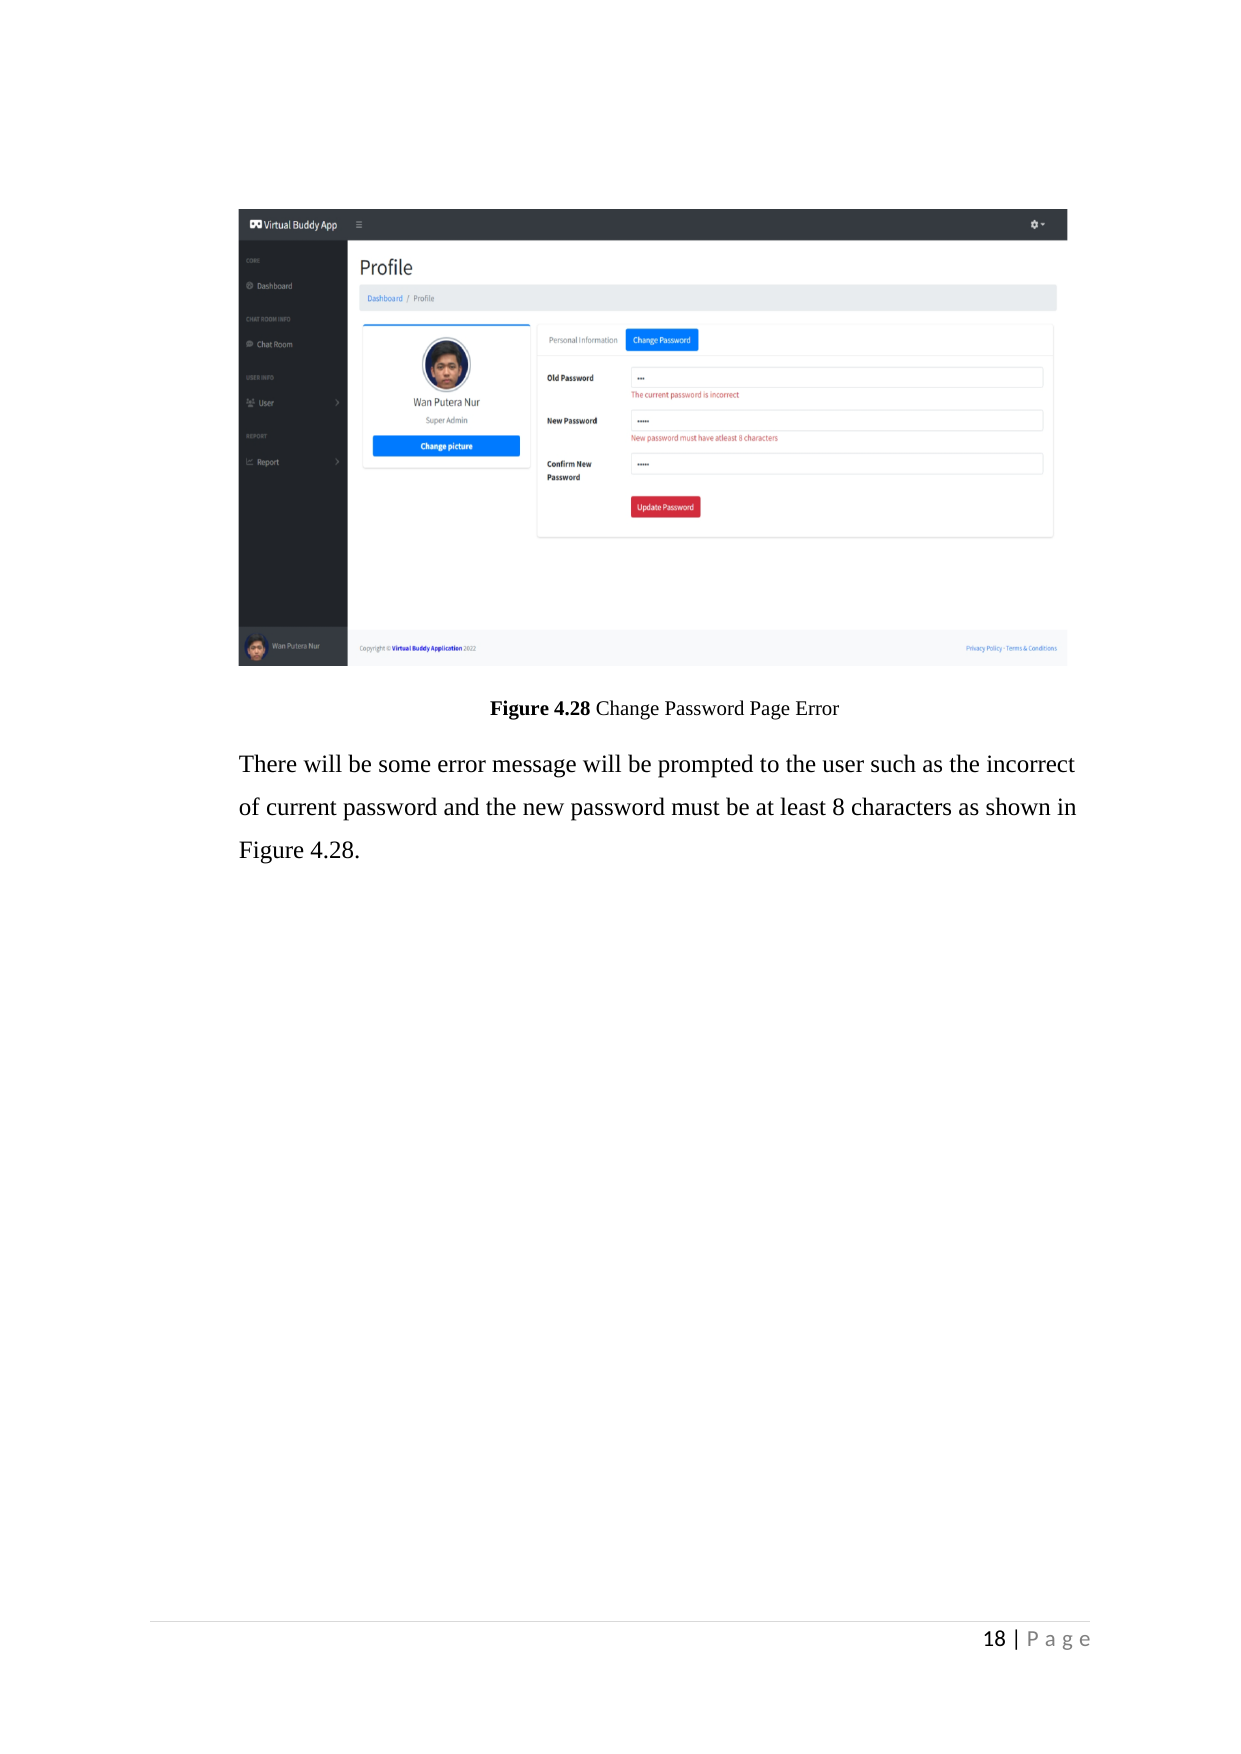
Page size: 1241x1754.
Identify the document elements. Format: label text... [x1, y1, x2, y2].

text Figure 4.28 Change Password Page Error [239, 696, 1090, 720]
picture [238, 209, 1068, 666]
text There will be some error message will be prompted to the user such as the incorrect of current password and the new password must be at least 8 characters as shown in Figure 4.28. [239, 749, 1090, 864]
